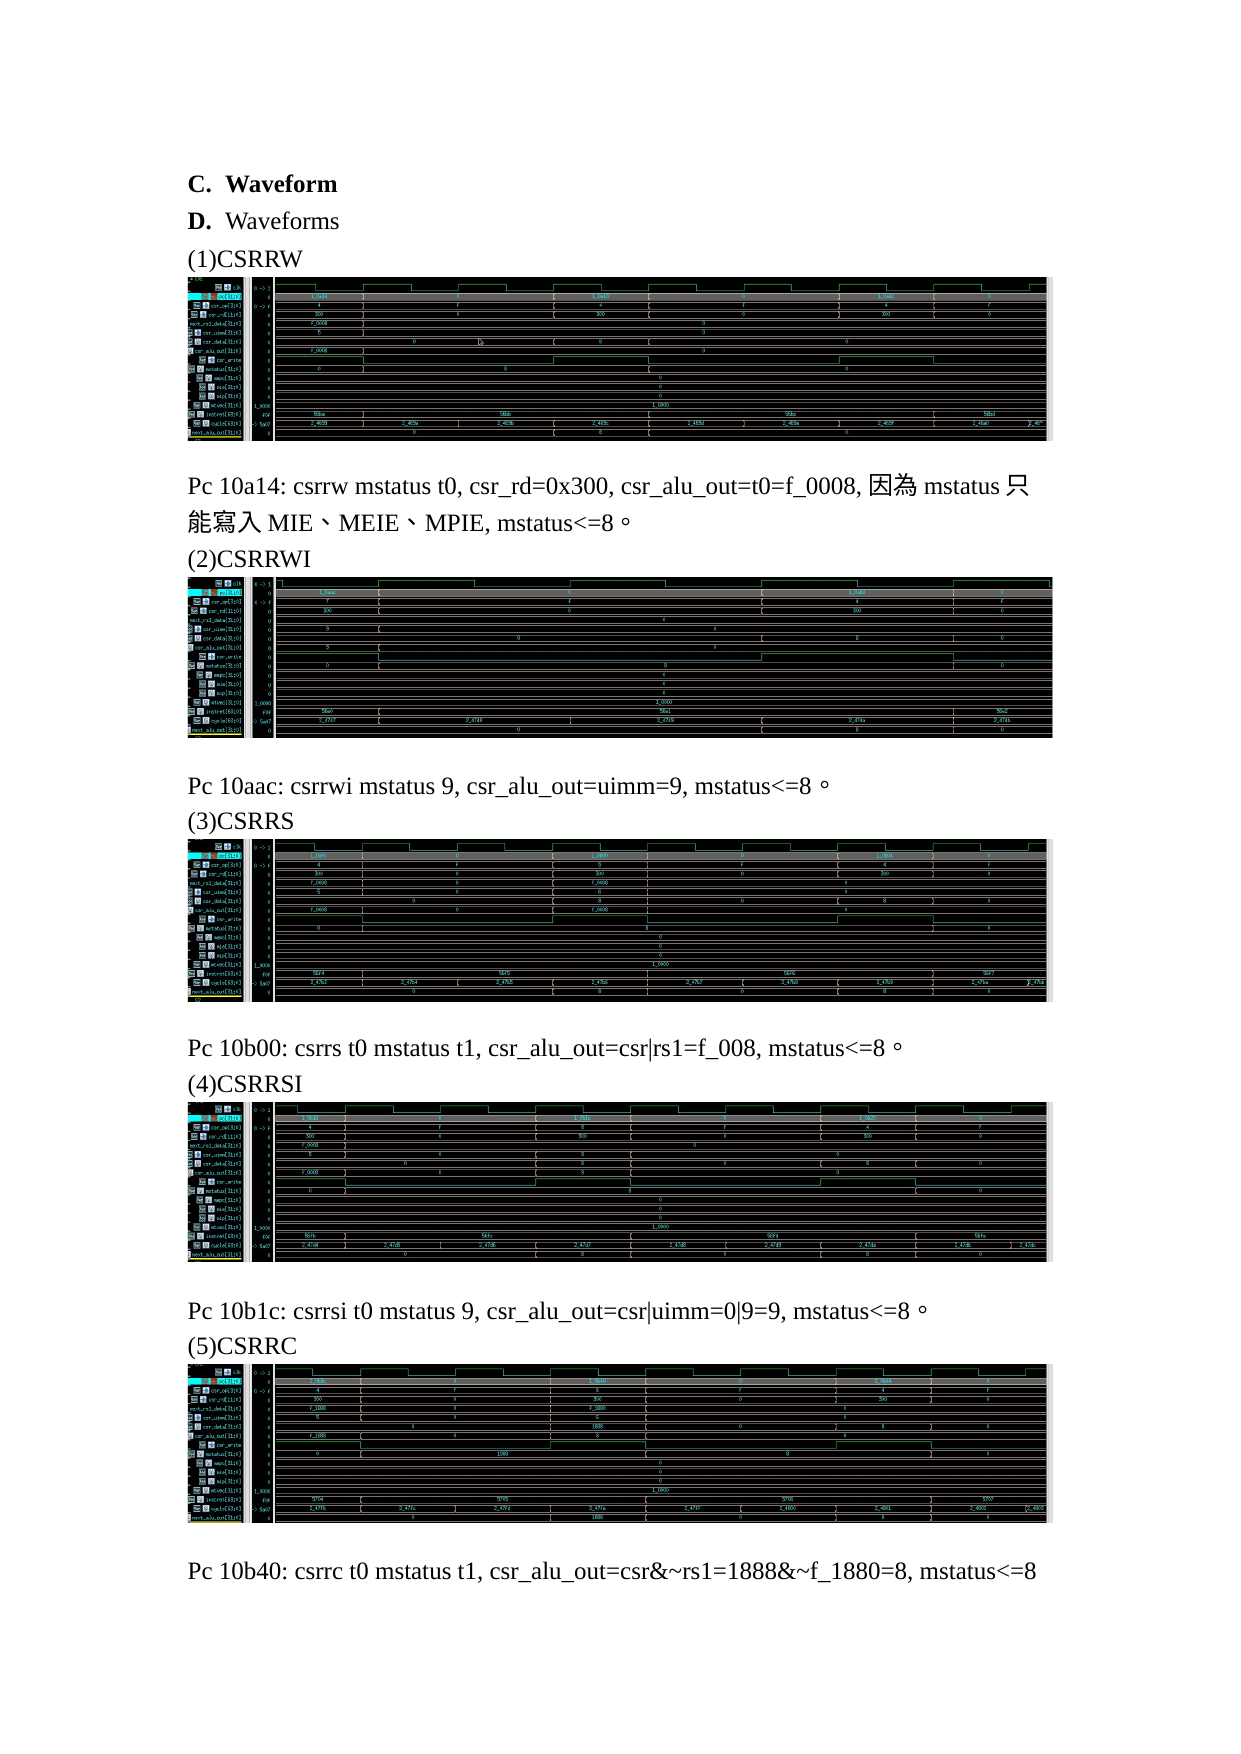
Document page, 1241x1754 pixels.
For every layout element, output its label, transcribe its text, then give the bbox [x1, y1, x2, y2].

text Pc 10a14: csrrw mstatus t0, csr_rd=0x300, csr_alu_out=t0=f_0008, 因為mstatus只能寫入MIE、MEIE、MPIE, mstatus<=8。 [187, 464, 1053, 539]
text Pc 10aac: csrrwi mstatus 9, csr_alu_out=uimm=9, mstatus<=8。 [187, 764, 1053, 802]
text (4)CSRRSI [187, 1064, 1053, 1102]
picture [187, 1102, 1053, 1262]
text (1)CSRRW [187, 239, 1053, 277]
picture [187, 839, 1053, 1002]
text Pc 10b1c: csrrsi t0 mstatus 9, csr_alu_out=csr|uimm=0|9=9, mstatus<=8。 [187, 1289, 1053, 1327]
picture [187, 577, 1053, 738]
picture [187, 277, 1053, 441]
text (2)CSRRWI [187, 539, 1053, 577]
list Waveforms [187, 202, 1053, 239]
text Pc 10b40: csrrc t0 mstatus t1, csr_alu_out=csr&~rs1=1888&~f_1880=8, mstatus<=8 [187, 1552, 1053, 1589]
text Pc 10b00: csrrs t0 mstatus t1, csr_alu_out=csr|rs1=f_008, mstatus<=8。 [187, 1027, 1053, 1064]
text (3)CSRRS [187, 802, 1053, 839]
text (5)CSRRC [187, 1327, 1053, 1364]
list Waveform [187, 164, 1053, 202]
picture [187, 1364, 1053, 1523]
